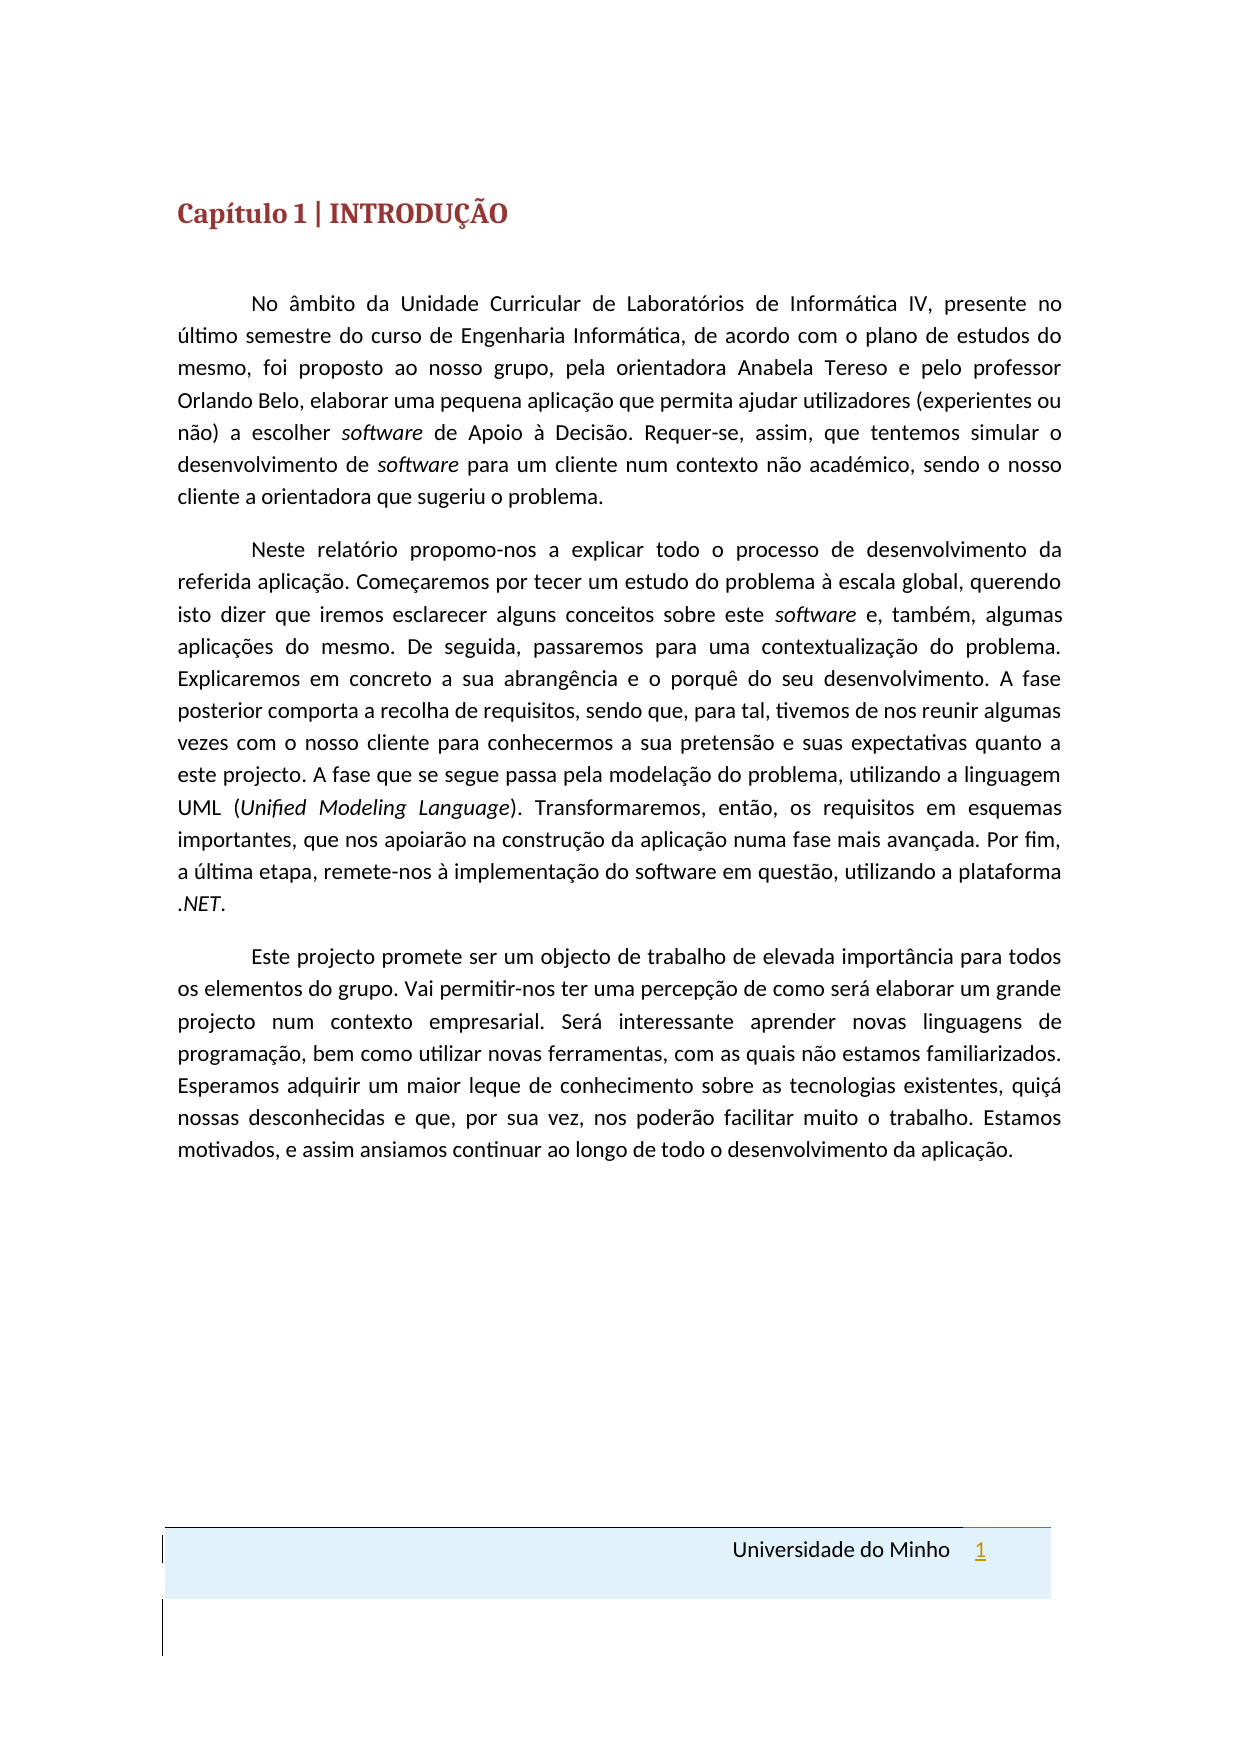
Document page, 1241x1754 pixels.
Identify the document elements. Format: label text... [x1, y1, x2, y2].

subtitle Capítulo 1 | Introdução [177, 198, 1063, 231]
text Este projecto promete ser um objecto de trabalho de elevada importância para todos os elementos do grupo. Vai permitir-nos ter uma percepção de como será elaborar um grande projecto num contexto empresarial. Será interessante aprender novas linguagens de programação, bem como utilizar novas ferramentas, com as quais não estamos familiarizados. Esperamos adquirir um maior leque de conhecimento sobre as tecnologias existentes, quiçá nossas desconhecidas e que, por sua vez, nos poderão facilitar muito o trabalho. Estamos motivados, e assim ansiamos continuar ao longo de todo o desenvolvimento da aplicação. [177, 942, 1063, 1163]
text Neste relatório propomo-nos a explicar todo o processo de desenvolvimento da referida aplicação. Começaremos por tecer um estudo do problema à escala global, querendo isto dizer que iremos esclarecer alguns conceitos sobre este software e, também, algumas aplicações do mesmo. De seguida, passaremos para uma contextualização do problema. Explicaremos em concreto a sua abrangência e o porquê do seu desenvolvimento. A fase posterior comporta a recolha de requisitos, sendo que, para tal, tivemos de nos reunir algumas vezes com o nosso cliente para conhecermos a sua pretensão e suas expectativas quanto a este projecto. A fase que se segue passa pela modelação do problema, utilizando a linguagem UML (Unified Modeling Language). Transformaremos, então, os requisitos em esquemas importantes, que nos apoiarão na construção da aplicação numa fase mais avançada. Por fim, a última etapa, remete-nos à implementação do software em questão, utilizando a plataforma .NET. [177, 535, 1063, 917]
text No âmbito da Unidade Curricular de Laboratórios de Informática IV, presente no último semestre do curso de Engenharia Informática, de acordo com o plano de estudos do mesmo, foi proposto ao nosso grupo, pela orientadora Anabela Tereso e pelo professor Orlando Belo, elaborar uma pequena aplicação que permita ajudar utilizadores (experientes ou não) a escolher software de Apoio à Decisão. Requer-se, assim, que tentemos simular o desenvolvimento de software para um cliente num contexto não académico, sendo o nosso cliente a orientadora que sugeriu o problema. [177, 289, 1063, 510]
